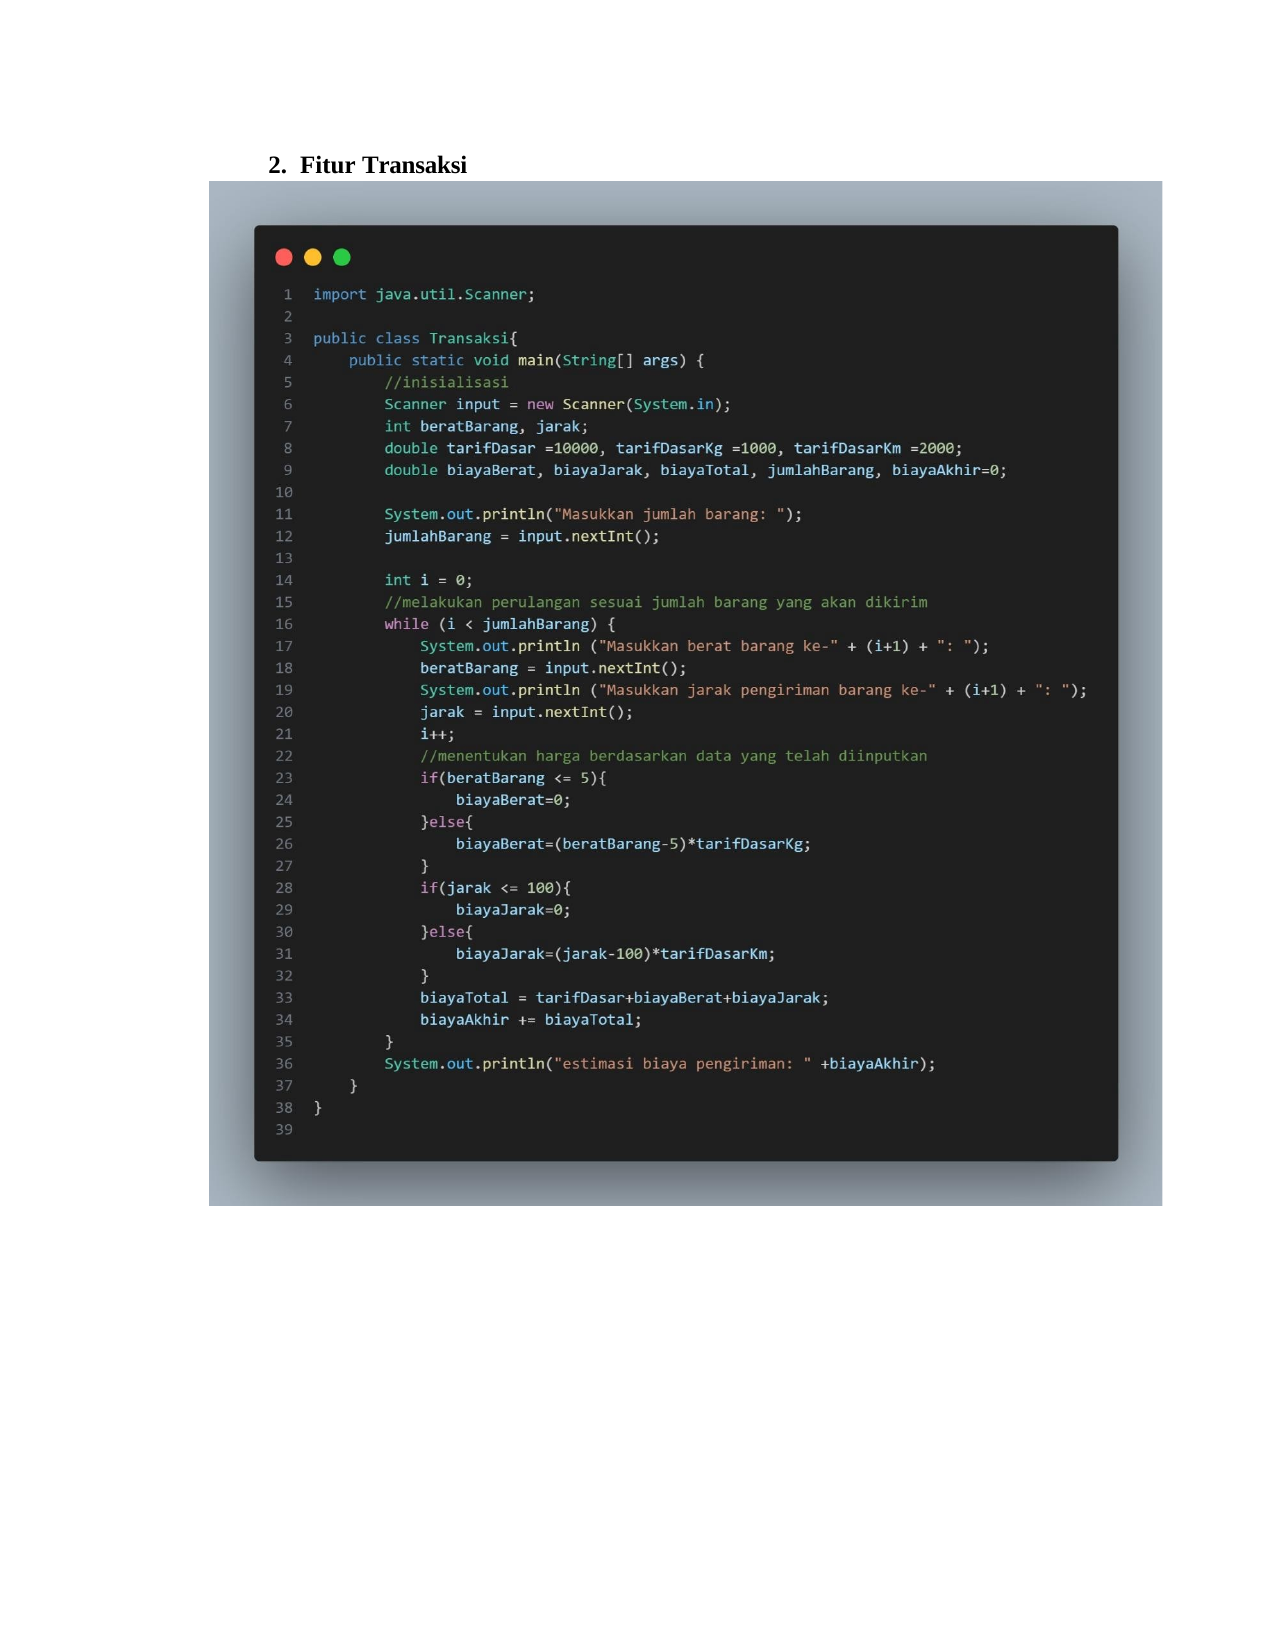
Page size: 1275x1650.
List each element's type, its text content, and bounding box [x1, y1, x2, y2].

picture [209, 181, 1163, 1206]
list Fitur Transaksi [268, 150, 1275, 179]
